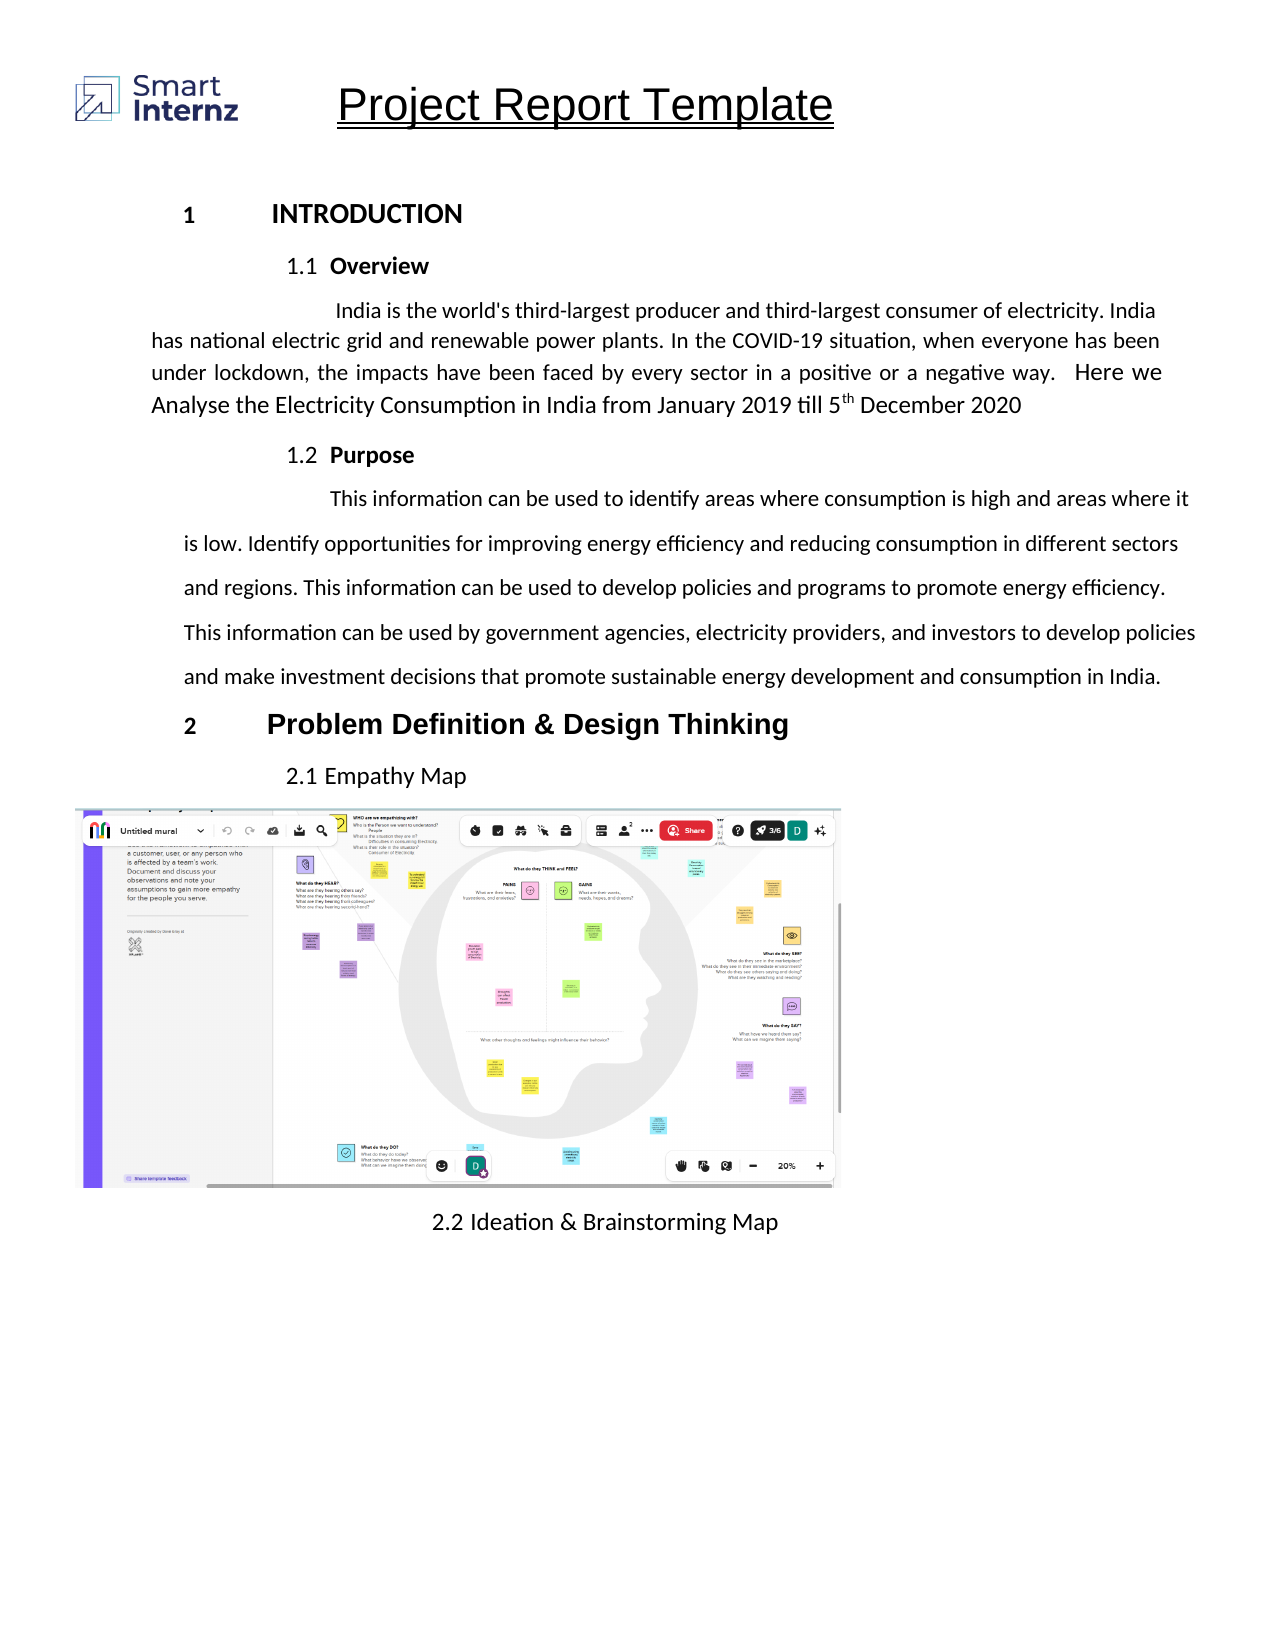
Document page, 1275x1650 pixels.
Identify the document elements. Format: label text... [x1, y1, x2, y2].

text 2 Problem Definition & Design Thinking [184, 707, 1200, 740]
text This information can be used to identify areas where consumption is high and areas where it is low. Identify opportunities for improving energy efficiency and reducing consumption in different sectors and regions. This information can be used to develop policies and programs to promote energy efficiency. This information can be used by government agencies, electricity providers, and investors to develop policies and make investment decisions that promote sustainable energy development and consumption in India. [184, 484, 1200, 690]
text 2.2 Ideation & Brainstorming Map [175, 1206, 1035, 1237]
text 2.1 Empathy Map [184, 760, 1200, 791]
list Overview [286, 250, 1200, 281]
text India is the world's third-largest producer and third-largest consumer of electricity. India has national electric grid and renewable power plants. In the COVID-19 situation, when everyone has been under lockdown, the impacts have been faced by every sector in a positive or a negative way. Here we Analyse the Electricity Consumption in India from January 2019 till 5th December 2020 [150, 296, 1162, 420]
list INTRODUCTION [182, 195, 1200, 231]
picture [75, 808, 842, 1188]
picture [75, 75, 238, 121]
list Purpose [286, 439, 1200, 469]
text Project Report Template [75, 75, 1200, 130]
